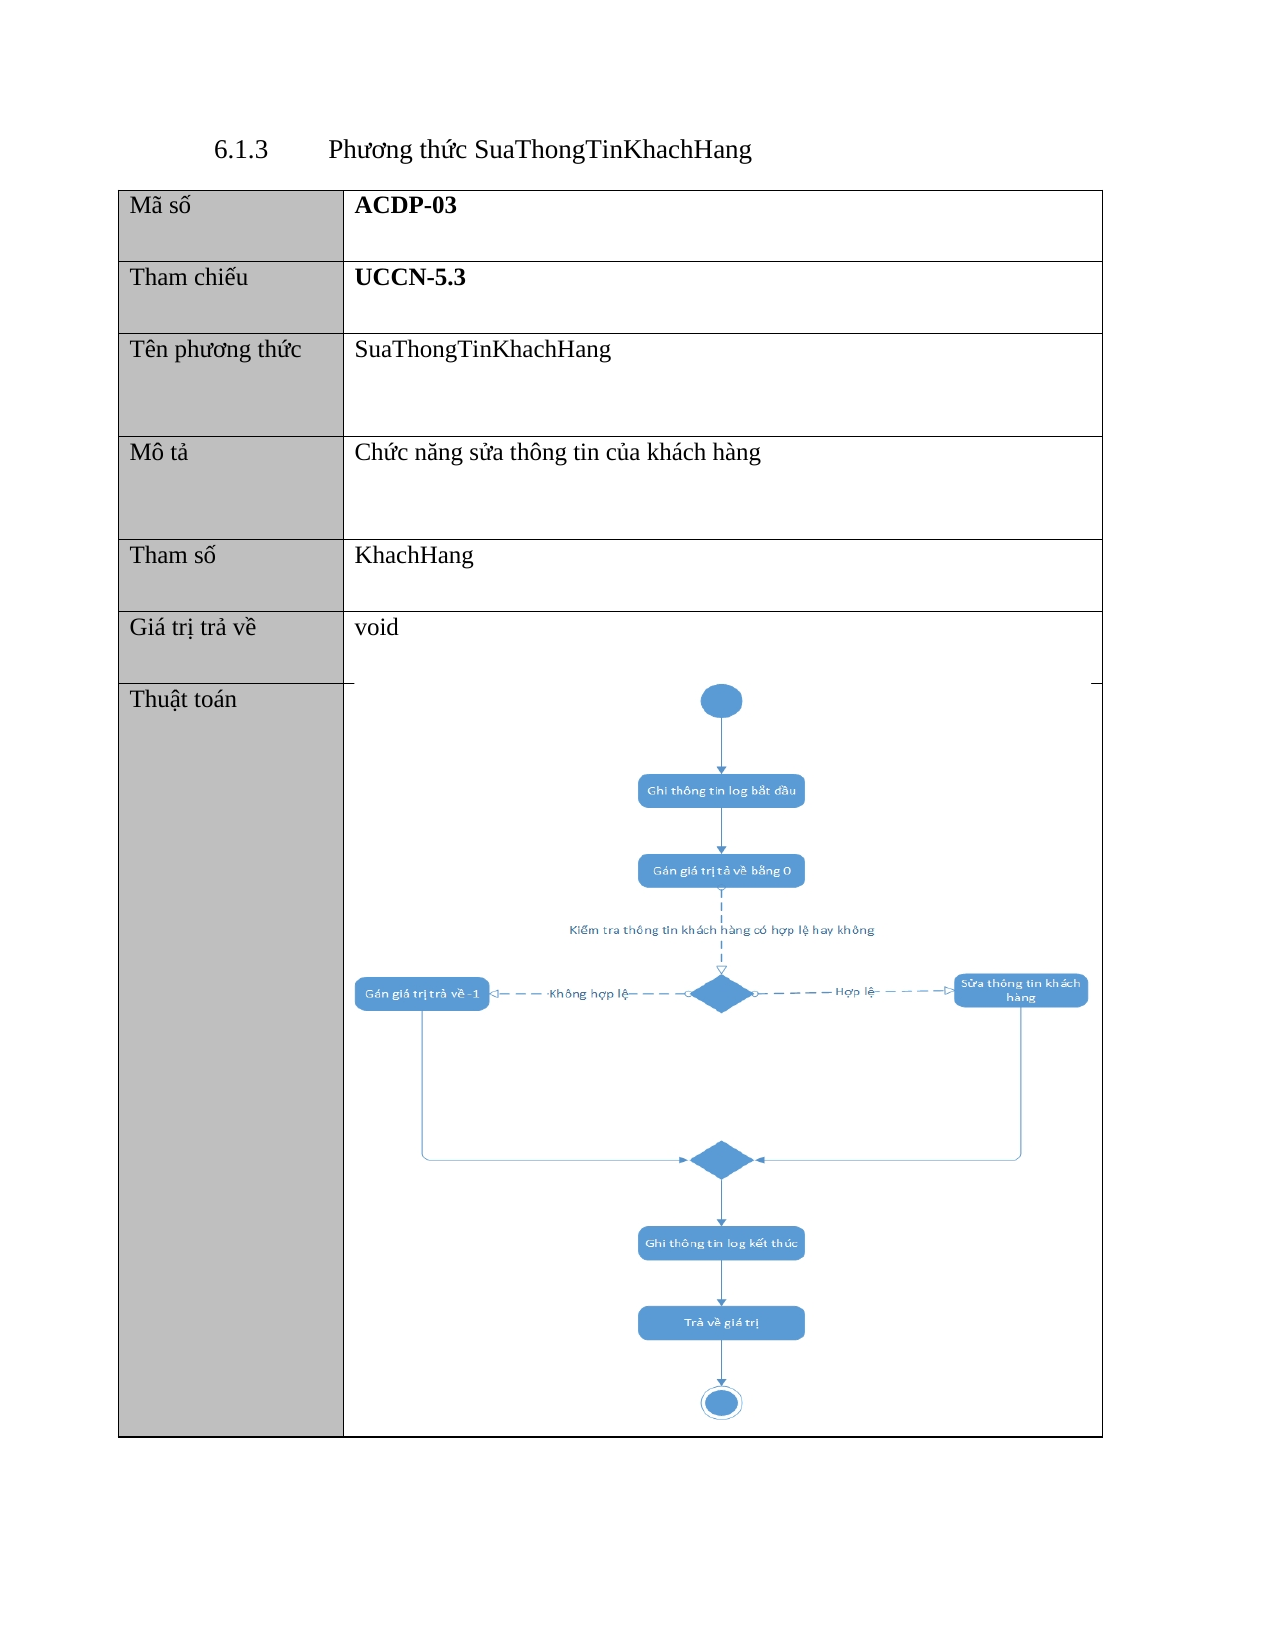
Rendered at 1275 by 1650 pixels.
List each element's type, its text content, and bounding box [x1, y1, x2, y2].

table_cell Thuật toán [119, 684, 343, 1436]
table_cell UCCN-5.3 [344, 262, 1102, 333]
table_cell [344, 684, 1102, 1436]
picture [354, 683, 1092, 1420]
table_header ACDP-03 [344, 191, 1102, 261]
table_header Mã số [119, 191, 343, 261]
table_cell Tên phương thức [119, 334, 343, 436]
table_cell KhachHang [344, 540, 1102, 611]
table_cell Tham số [119, 540, 343, 611]
list Phương thức SuaThongTinKhachHang [268, 133, 1137, 164]
table_cell Chức năng sửa thông tin của khách hàng [344, 437, 1102, 539]
table_cell Tham chiếu [119, 262, 343, 333]
table_cell void [344, 612, 1102, 683]
table_cell Mô tả [119, 437, 343, 539]
table_cell Giá trị trả về [119, 612, 343, 683]
table_cell SuaThongTinKhachHang [344, 334, 1102, 436]
